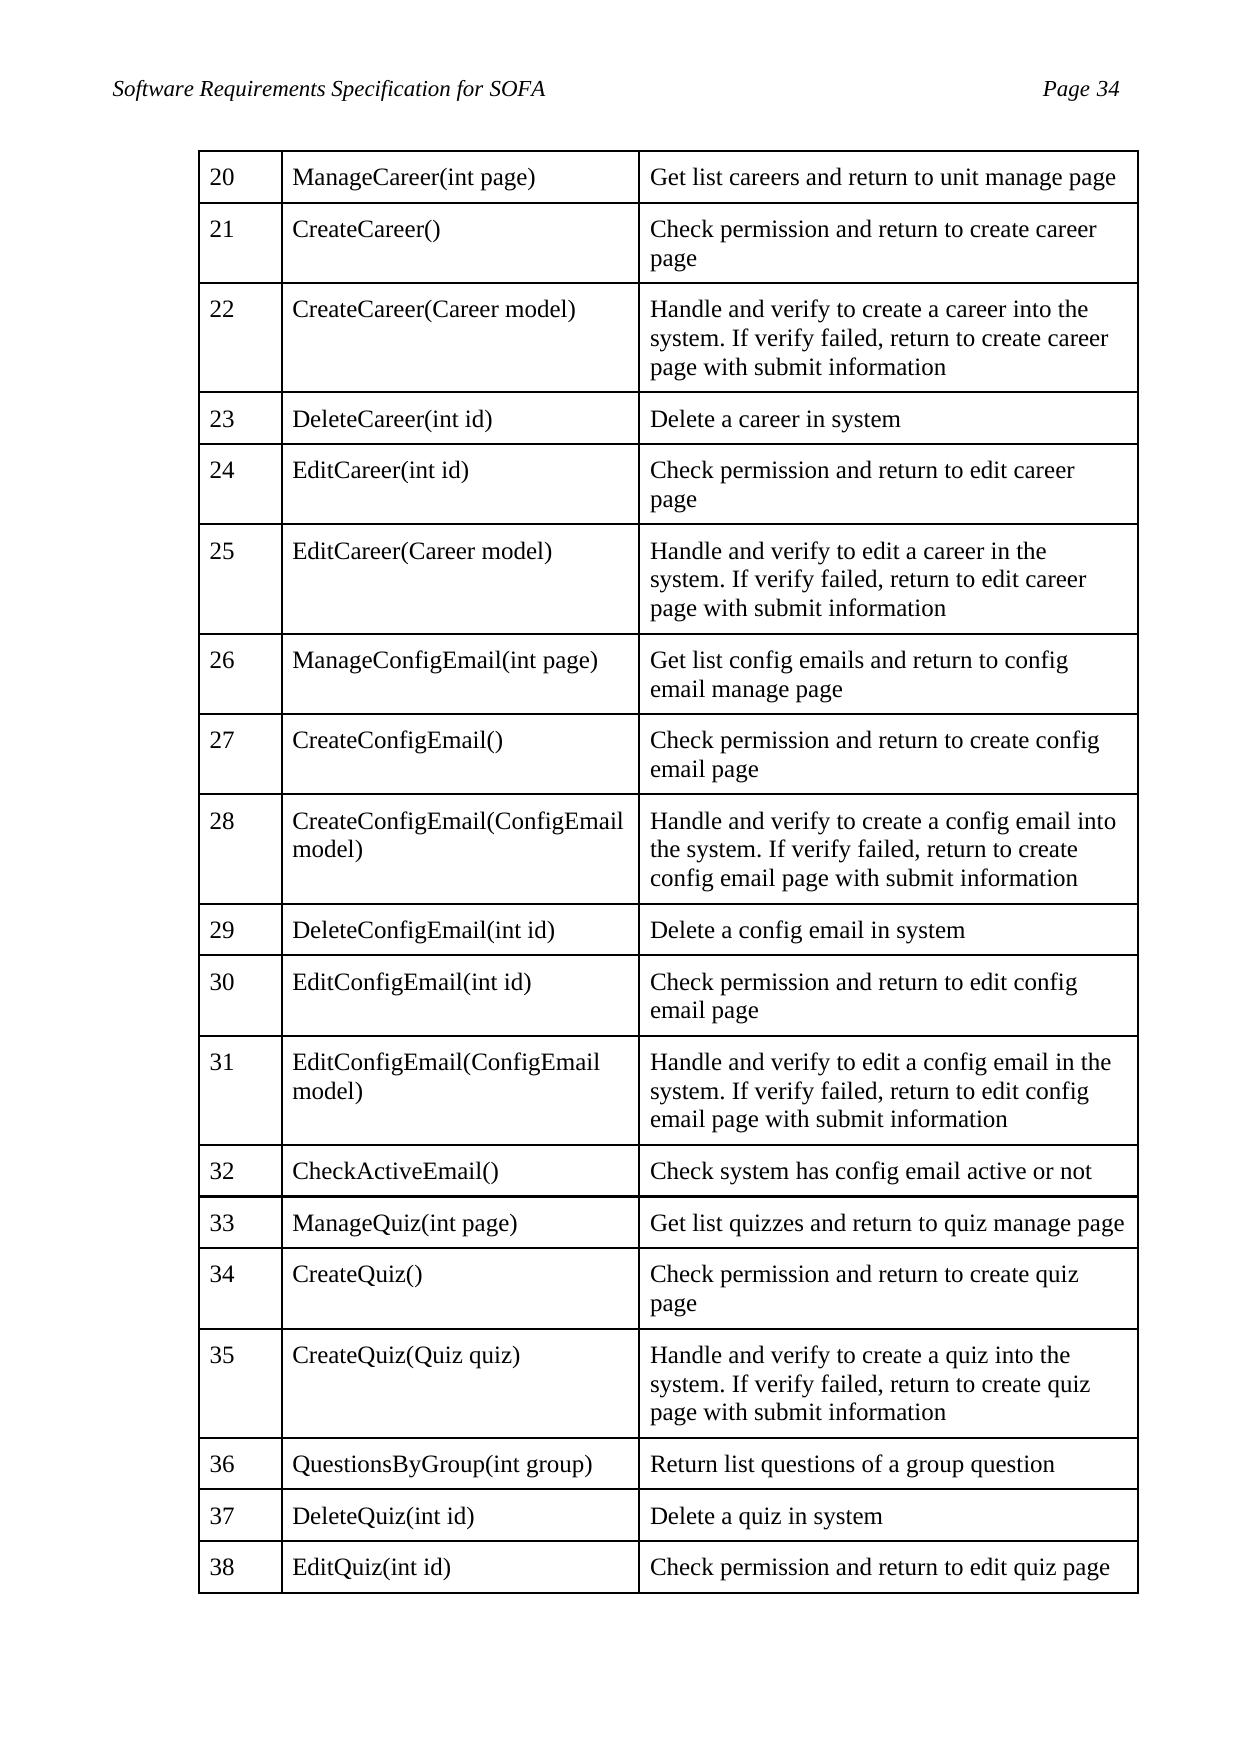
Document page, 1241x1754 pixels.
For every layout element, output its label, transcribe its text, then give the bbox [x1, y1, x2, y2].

table_cell Check permission and return to edit career page [640, 445, 1137, 523]
table_cell CreateQuiz() [283, 1249, 638, 1327]
table_cell CheckActiveEmail() [283, 1146, 638, 1195]
table_cell DeleteQuiz(int id) [283, 1490, 638, 1540]
table_cell 24 [200, 445, 281, 523]
table_cell 26 [200, 635, 281, 713]
table_cell 28 [200, 795, 281, 902]
table_cell Delete a career in system [640, 393, 1137, 443]
table_cell Handle and verify to create a config email into the system. If verify failed, return to create config email page with submit information [640, 795, 1137, 902]
table_cell Handle and verify to edit a career in the system. If verify failed, return to edit career page with submit information [640, 525, 1137, 632]
table_cell EditCareer(int id) [283, 445, 638, 523]
table_cell CreateConfigEmail(ConfigEmail model) [283, 795, 638, 902]
table_cell 35 [200, 1330, 281, 1437]
table_cell 31 [200, 1037, 281, 1144]
table_cell 30 [200, 956, 281, 1034]
table_cell Check permission and return to create career page [640, 204, 1137, 282]
table_cell 22 [200, 284, 281, 391]
table_cell Handle and verify to create a career into the system. If verify failed, return to create career page with submit information [640, 284, 1137, 391]
table_cell DeleteCareer(int id) [283, 393, 638, 443]
table_cell CreateCareer() [283, 204, 638, 282]
table_cell ManageQuiz(int page) [283, 1198, 638, 1247]
table_cell 36 [200, 1439, 281, 1488]
table_cell 23 [200, 393, 281, 443]
table_cell EditCareer(Career model) [283, 525, 638, 632]
table_cell Delete a config email in system [640, 905, 1137, 954]
table_cell 33 [200, 1198, 281, 1247]
table_cell Delete a quiz in system [640, 1490, 1137, 1540]
table_cell CreateConfigEmail() [283, 715, 638, 793]
table_cell EditConfigEmail(ConfigEmail model) [283, 1037, 638, 1144]
table_cell Check permission and return to edit config email page [640, 956, 1137, 1034]
table_cell EditConfigEmail(int id) [283, 956, 638, 1034]
table_cell 38 [200, 1542, 281, 1592]
table_cell 25 [200, 525, 281, 632]
table_cell Get list config emails and return to config email manage page [640, 635, 1137, 713]
table_cell 34 [200, 1249, 281, 1327]
table_cell Check permission and return to edit quiz page [640, 1542, 1137, 1592]
table_cell EditQuiz(int id) [283, 1542, 638, 1592]
table_cell Check permission and return to create quiz page [640, 1249, 1137, 1327]
table_cell Get list quizzes and return to quiz manage page [640, 1198, 1137, 1247]
table_cell CreateCareer(Career model) [283, 284, 638, 391]
table_cell ManageConfigEmail(int page) [283, 635, 638, 713]
table_cell 37 [200, 1490, 281, 1540]
table_cell 29 [200, 905, 281, 954]
table_cell 21 [200, 204, 281, 282]
table_cell CreateQuiz(Quiz quiz) [283, 1330, 638, 1437]
table_cell 32 [200, 1146, 281, 1195]
table_cell Check permission and return to create config email page [640, 715, 1137, 793]
table_cell 27 [200, 715, 281, 793]
table_cell 20 [200, 152, 281, 202]
table_cell Get list careers and return to unit manage page [640, 152, 1137, 202]
table_cell Return list questions of a group question [640, 1439, 1137, 1488]
table_cell DeleteConfigEmail(int id) [283, 905, 638, 954]
table_cell ManageCareer(int page) [283, 152, 638, 202]
table_cell QuestionsByGroup(int group) [283, 1439, 638, 1488]
table_cell Check system has config email active or not [640, 1146, 1137, 1195]
table_cell Handle and verify to create a quiz into the system. If verify failed, return to create quiz page with submit information [640, 1330, 1137, 1437]
table_cell Handle and verify to edit a config email in the system. If verify failed, return to edit config email page with submit information [640, 1037, 1137, 1144]
